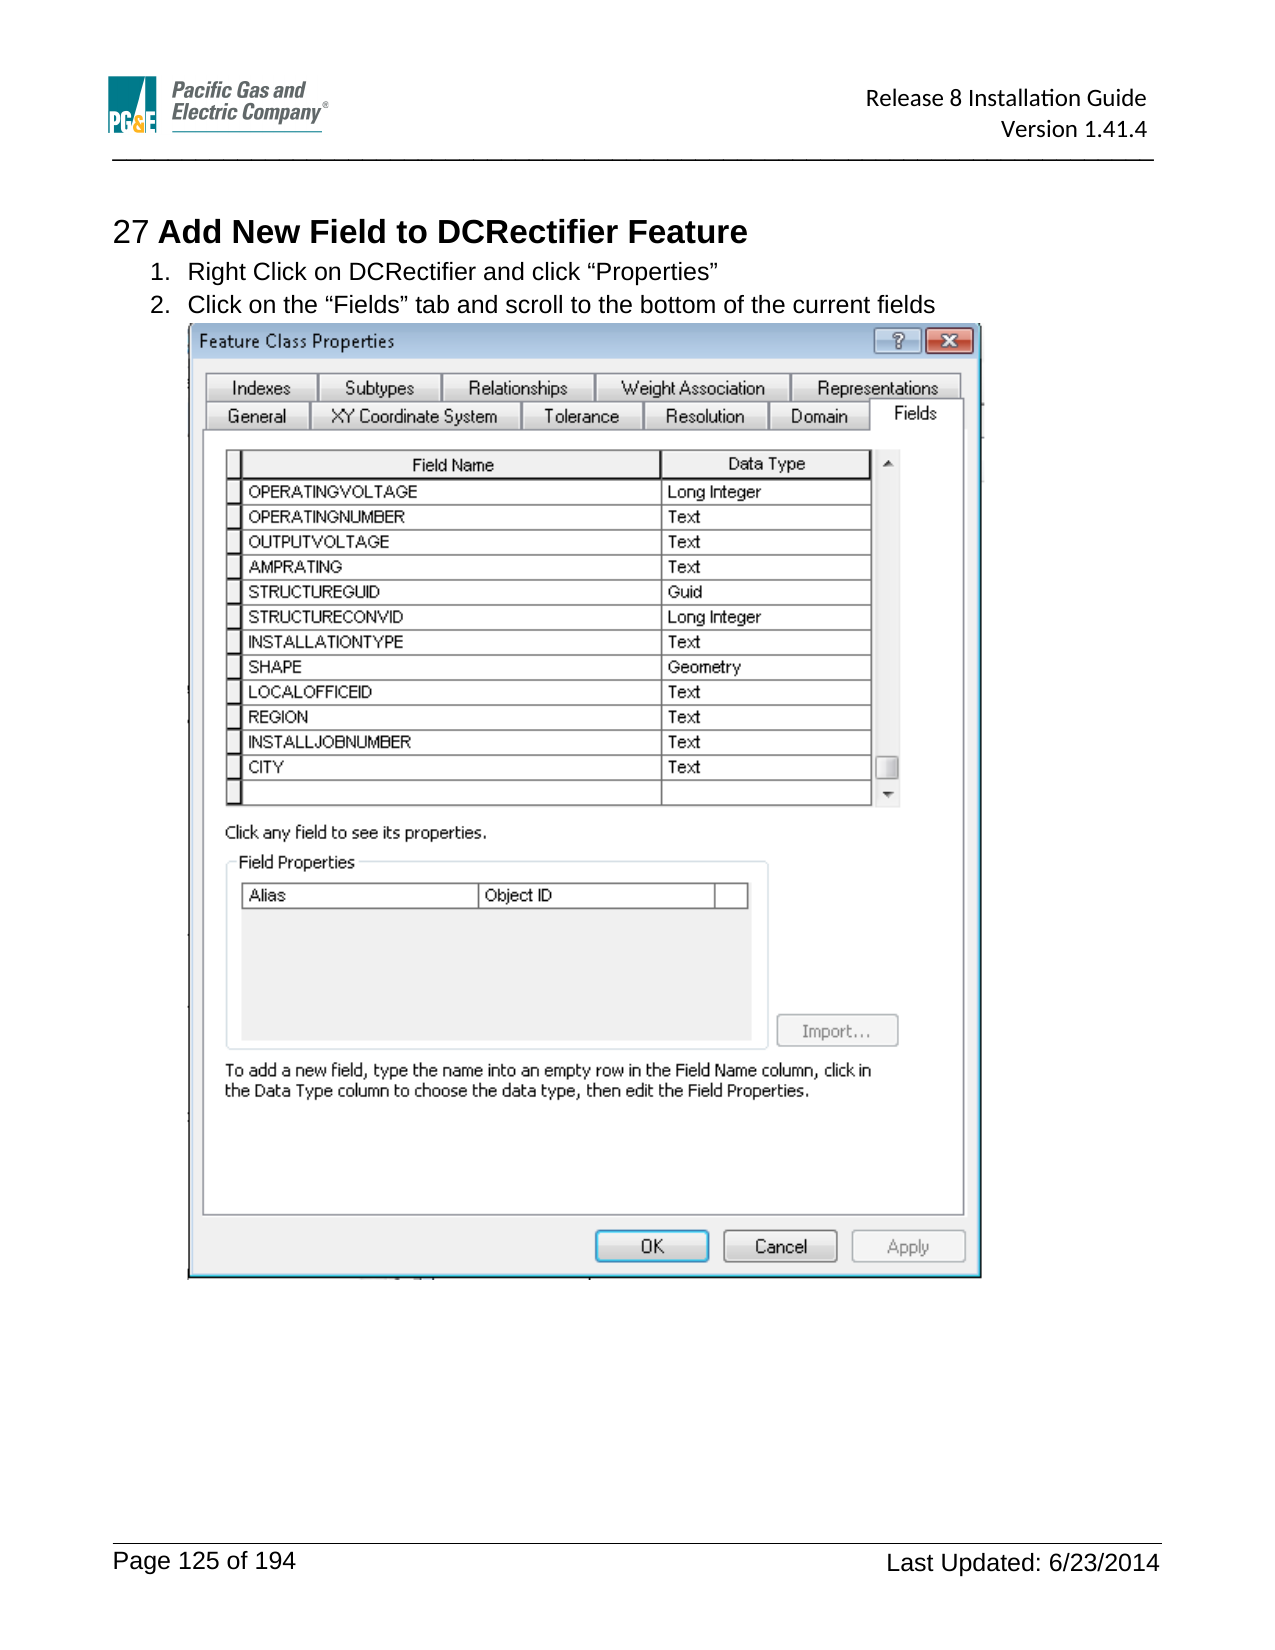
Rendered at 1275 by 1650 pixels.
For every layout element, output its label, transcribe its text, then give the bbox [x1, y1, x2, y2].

subtitle Add New Field to DCRectifier Feature [112, 212, 1162, 251]
list Right Click on DCRectifier and click “Properties” [150, 257, 1162, 286]
picture [187, 323, 985, 1280]
list Click on the “Fields” tab and scroll to the bottom of the current fields [150, 290, 1162, 319]
